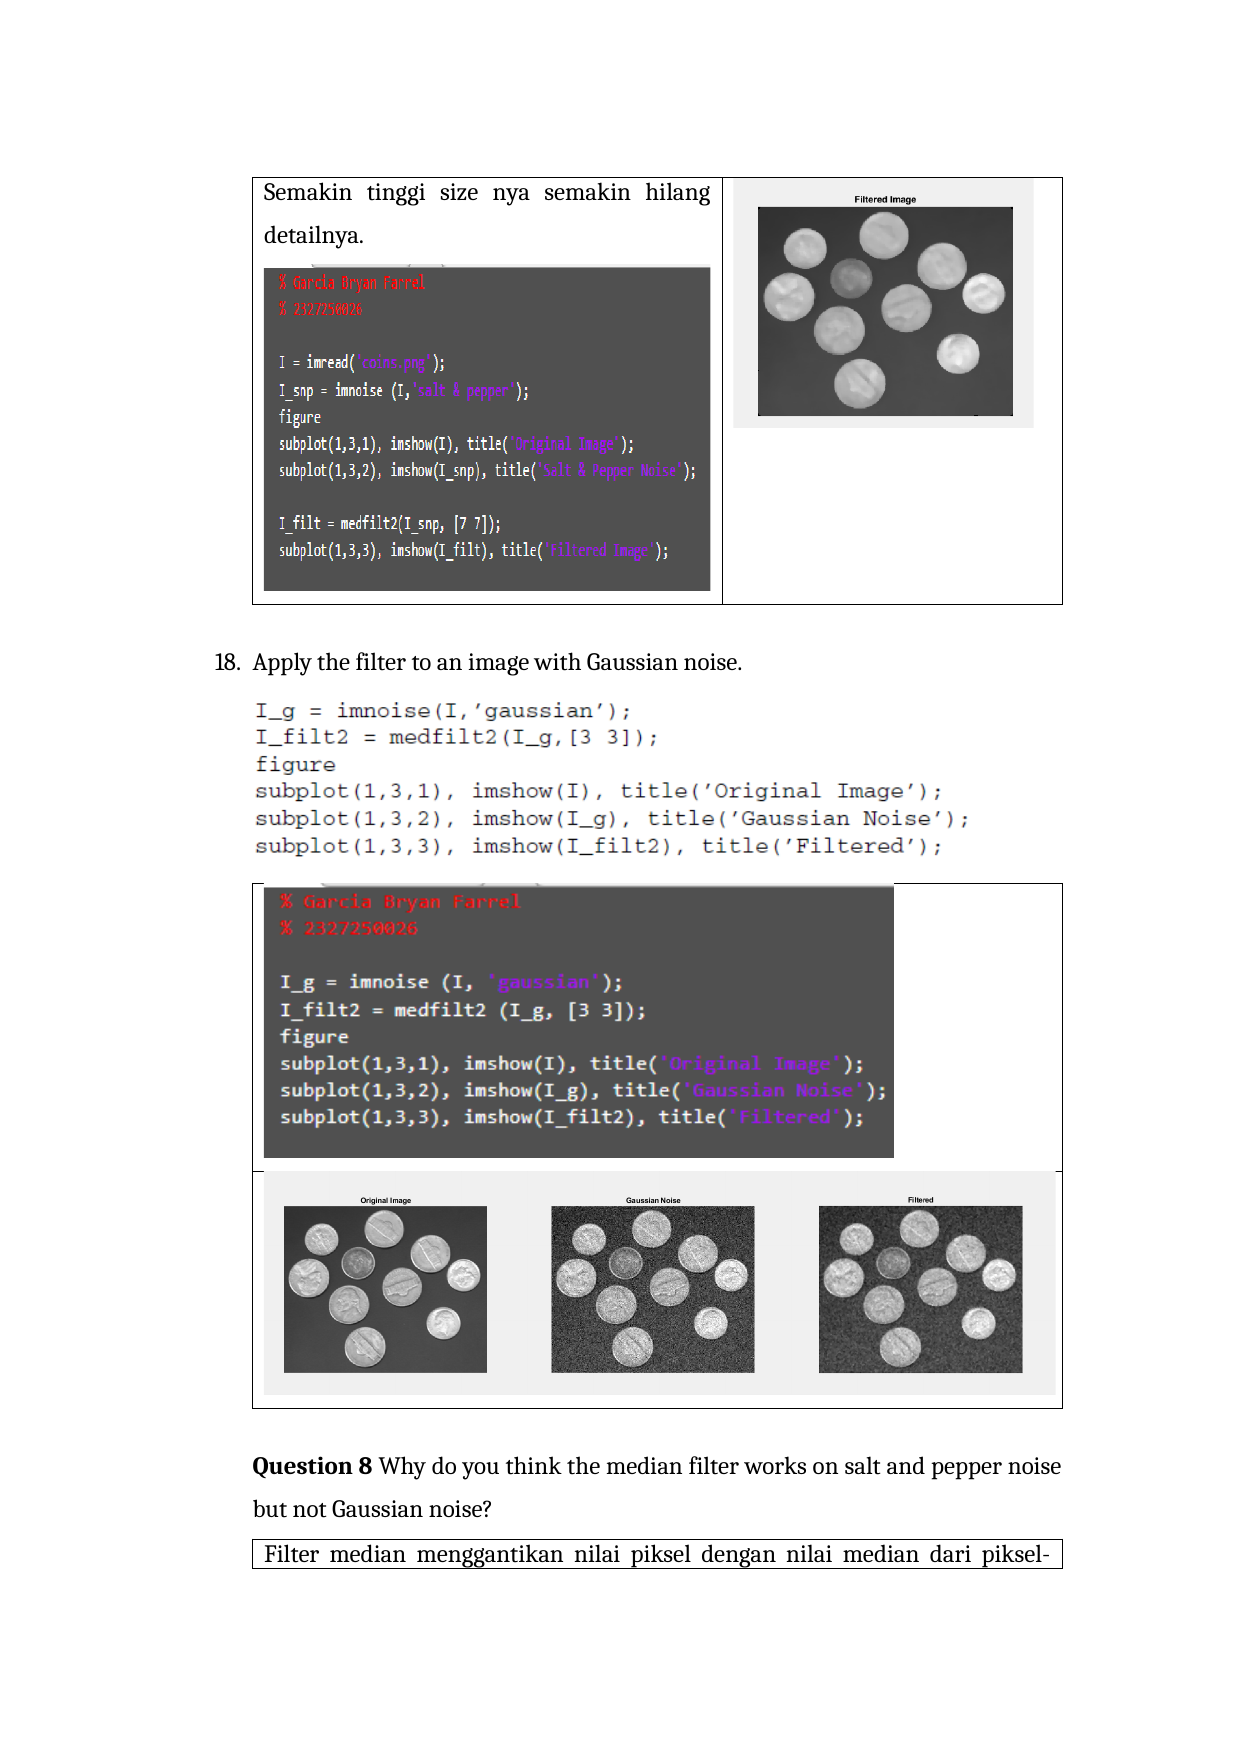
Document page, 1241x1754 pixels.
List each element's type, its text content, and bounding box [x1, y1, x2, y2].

picture [263, 264, 711, 591]
picture [263, 883, 894, 1158]
picture [733, 178, 1034, 428]
table_header Semakin tinggi size nya semakin hilang detailnya. [253, 178, 722, 604]
list Question 8 Why do you think the median filter works on salt and pepper noise but not Gaussian noise? [252, 1452, 1063, 1524]
table_header [253, 884, 1062, 1171]
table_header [253, 1540, 1062, 1568]
list Apply the filter to an image with Gaussian noise. [215, 648, 1063, 677]
table_header [723, 178, 1062, 604]
picture [252, 691, 1018, 869]
table_cell [253, 1172, 1062, 1408]
picture [263, 1171, 1056, 1395]
